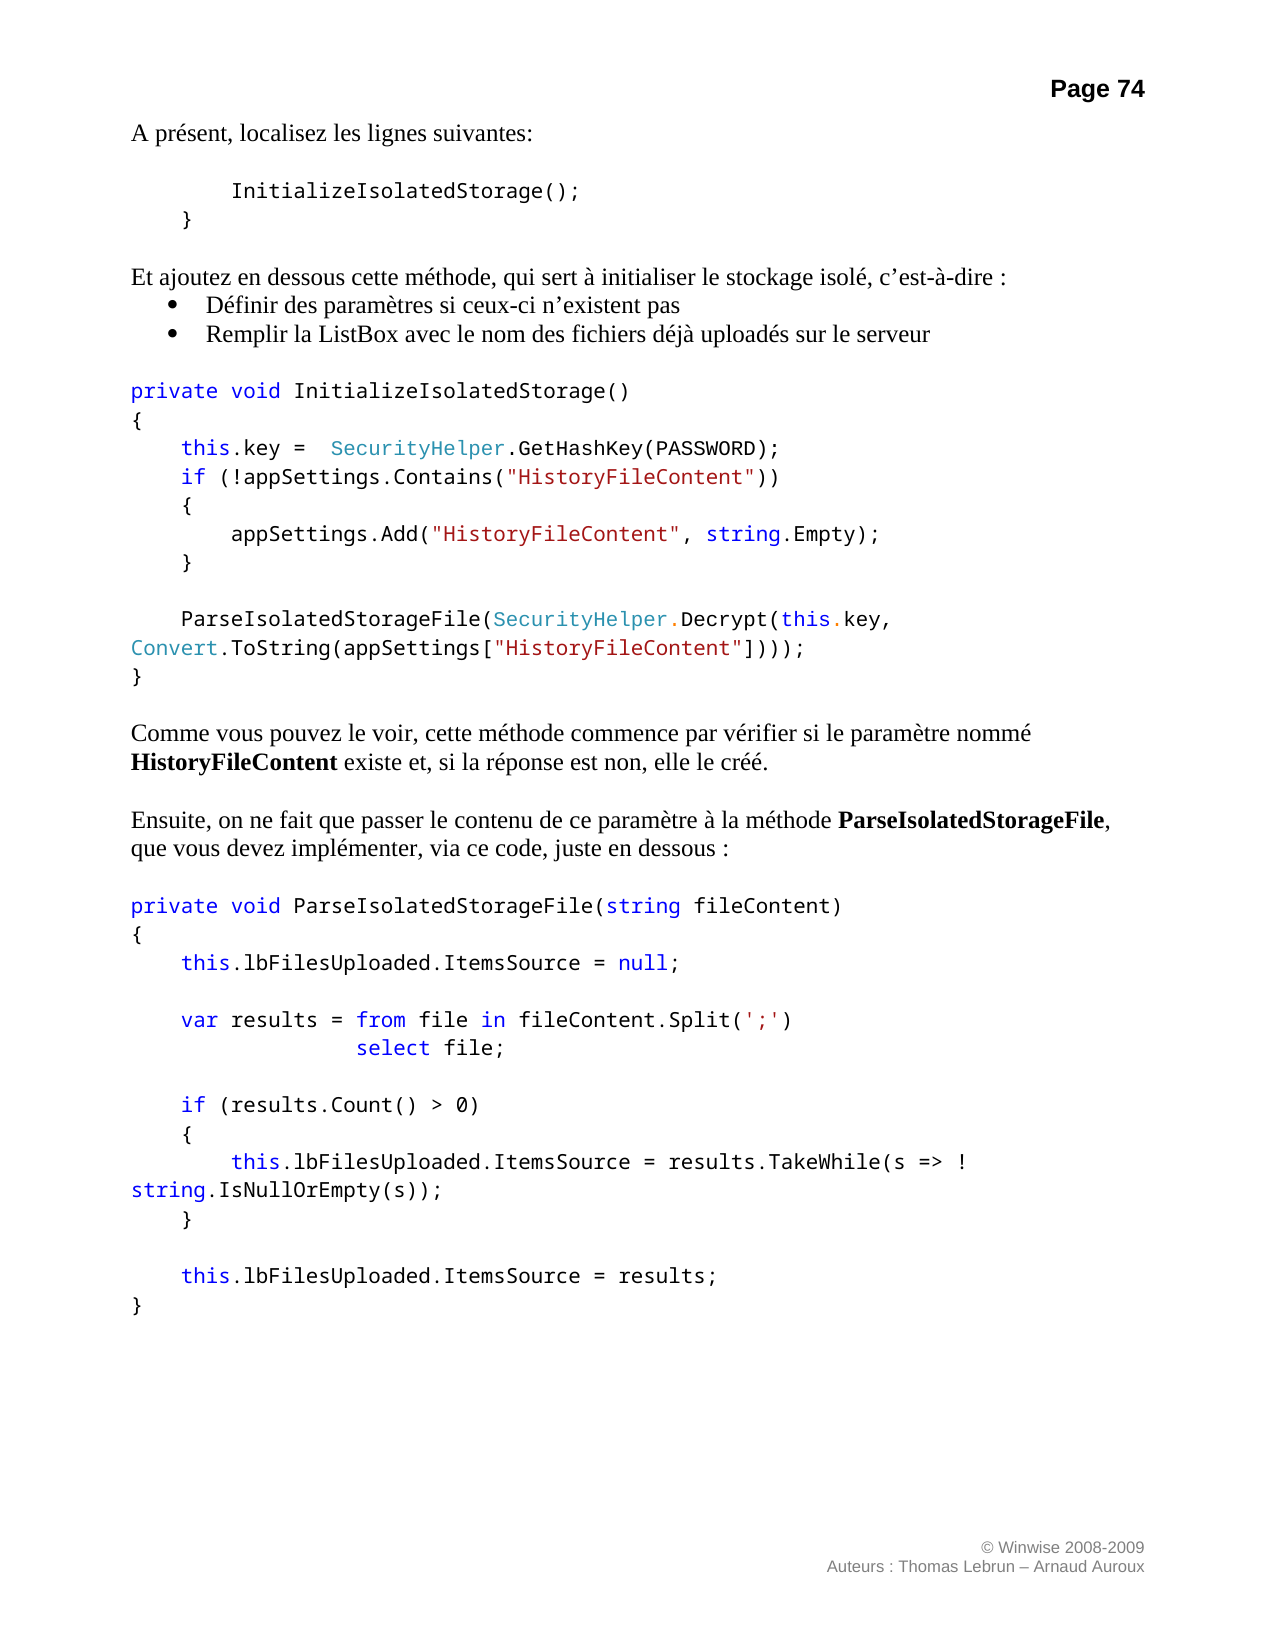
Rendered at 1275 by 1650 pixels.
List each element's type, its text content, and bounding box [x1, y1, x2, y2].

text Comme vous pouvez le voir, cette méthode commence par vérifier si le paramètre nommé HistoryFileContent existe et, si la réponse est non, elle le créé. [131, 718, 1144, 776]
text if (!appSettings.Contains("HistoryFileContent")) [131, 462, 1144, 491]
text var results = from file in fileContent.Split(';') [131, 1005, 1144, 1033]
text InitializeIsolatedStorage(); [131, 176, 1144, 204]
text private void InitializeIsolatedStorage() [131, 377, 1144, 405]
text if (results.Count() > 0) [131, 1090, 1144, 1119]
text appSettings.Add("HistoryFileContent", string.Empty); [131, 519, 1144, 547]
text A présent, localisez les lignes suivantes: [131, 118, 1144, 147]
text this.lbFilesUploaded.ItemsSource = results; [131, 1261, 1144, 1290]
text ParseIsolatedStorageFile(SecurityHelper.Decrypt(this.key, Convert.ToString(appSettings["HistoryFileContent"]))); [131, 604, 1144, 661]
text } [131, 1204, 1144, 1232]
text Et ajoutez en dessous cette méthode, qui sert à initialiser le stockage isolé, c’est-à-dire : [131, 262, 1144, 290]
text Ensuite, on ne fait que passer le contenu de ce paramètre à la méthode ParseIsolatedStorageFile, que vous devez implémenter, via ce code, juste en dessous : [131, 805, 1144, 862]
text private void ParseIsolatedStorageFile(string fileContent) [131, 891, 1144, 919]
text } [131, 1290, 1144, 1318]
text { [131, 1119, 1144, 1147]
text { [131, 491, 1144, 519]
text this.lbFilesUploaded.ItemsSource = results.TakeWhile(s => !string.IsNullOrEmpty(s)); [131, 1147, 1144, 1204]
text } [131, 661, 1144, 690]
text this.key = SecurityHelper.GetHashKey(PASSWORD); [131, 433, 1144, 462]
list Remplir la ListBox avec le nom des fichiers déjà uploadés sur le serveur [168, 319, 1144, 348]
text this.lbFilesUploaded.ItemsSource = null; [131, 948, 1144, 976]
text select file; [131, 1033, 1144, 1062]
text } [131, 547, 1144, 576]
text { [131, 919, 1144, 948]
text } [131, 204, 1144, 233]
text { [131, 405, 1144, 433]
list Définir des paramètres si ceux-ci n’existent pas [168, 290, 1144, 319]
